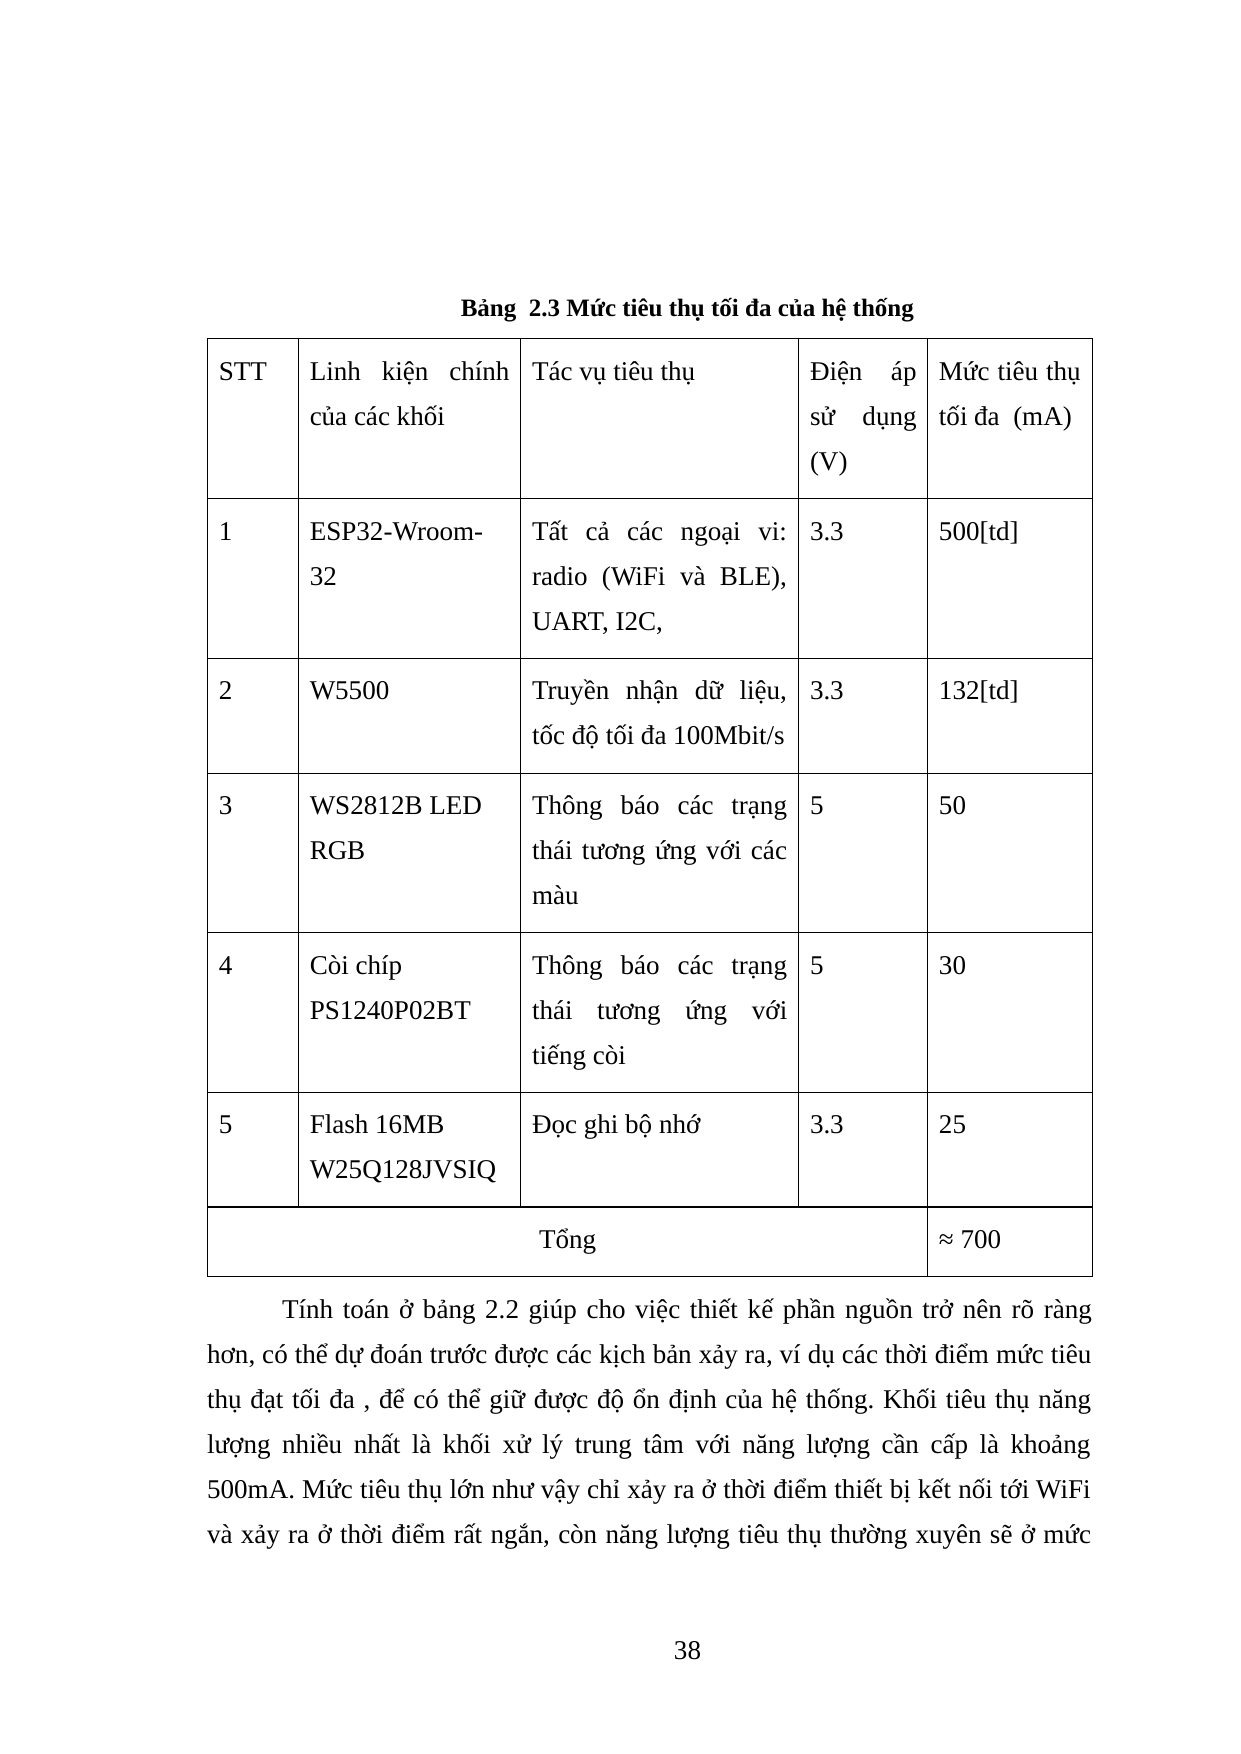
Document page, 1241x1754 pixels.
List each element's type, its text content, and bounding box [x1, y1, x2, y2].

table_cell Tổng [208, 1208, 927, 1276]
table_cell ≈ 700 [928, 1208, 1092, 1276]
table_header Linh kiện chính của các khối [299, 339, 520, 498]
table_cell 30 [928, 933, 1092, 1092]
table_cell 1 [208, 499, 298, 658]
table_header STT [208, 339, 298, 498]
table_cell 3.3 [799, 499, 927, 658]
table_cell 3.3 [799, 1093, 927, 1206]
table_cell 50 [928, 774, 1092, 932]
table_header Mức tiêu thụ tối đa (mA) [928, 339, 1092, 498]
table_cell 3.3 [799, 659, 927, 772]
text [207, 1290, 1092, 1552]
table_cell ESP32-Wroom-32 [299, 499, 520, 658]
table_cell Thông báo các trạng thái tương ứng với các màu [521, 774, 798, 932]
table_cell 5 [799, 933, 927, 1092]
table_cell Đọc ghi bộ nhớ [521, 1093, 798, 1206]
table_cell Còi chíp PS1240P02BT [299, 933, 520, 1092]
table_cell Thông báo các trạng thái tương ứng với tiếng còi [521, 933, 798, 1092]
table_cell 5 [799, 774, 927, 932]
table_header Điện áp sử dụng (V) [799, 339, 927, 498]
table_cell 25 [928, 1093, 1092, 1206]
table_header Tác vụ tiêu thụ [521, 339, 798, 498]
table_cell Flash 16MB W25Q128JVSIQ [299, 1093, 520, 1206]
table_cell WS2812B LED RGB [299, 774, 520, 932]
table_cell 2 [208, 659, 298, 772]
table_cell W5500 [299, 659, 520, 772]
table_cell 132[td] [928, 659, 1092, 772]
table_cell 3 [208, 774, 298, 932]
table_cell 4 [208, 933, 298, 1092]
table_cell 5 [208, 1093, 298, 1206]
table_cell 500[td] [928, 499, 1092, 658]
table_cell Tất cả các ngoại vi: radio (WiFi và BLE), UART, I2C, [521, 499, 798, 658]
table_cell Truyền nhận dữ liệu, tốc độ tối đa 100Mbit/s [521, 659, 798, 772]
